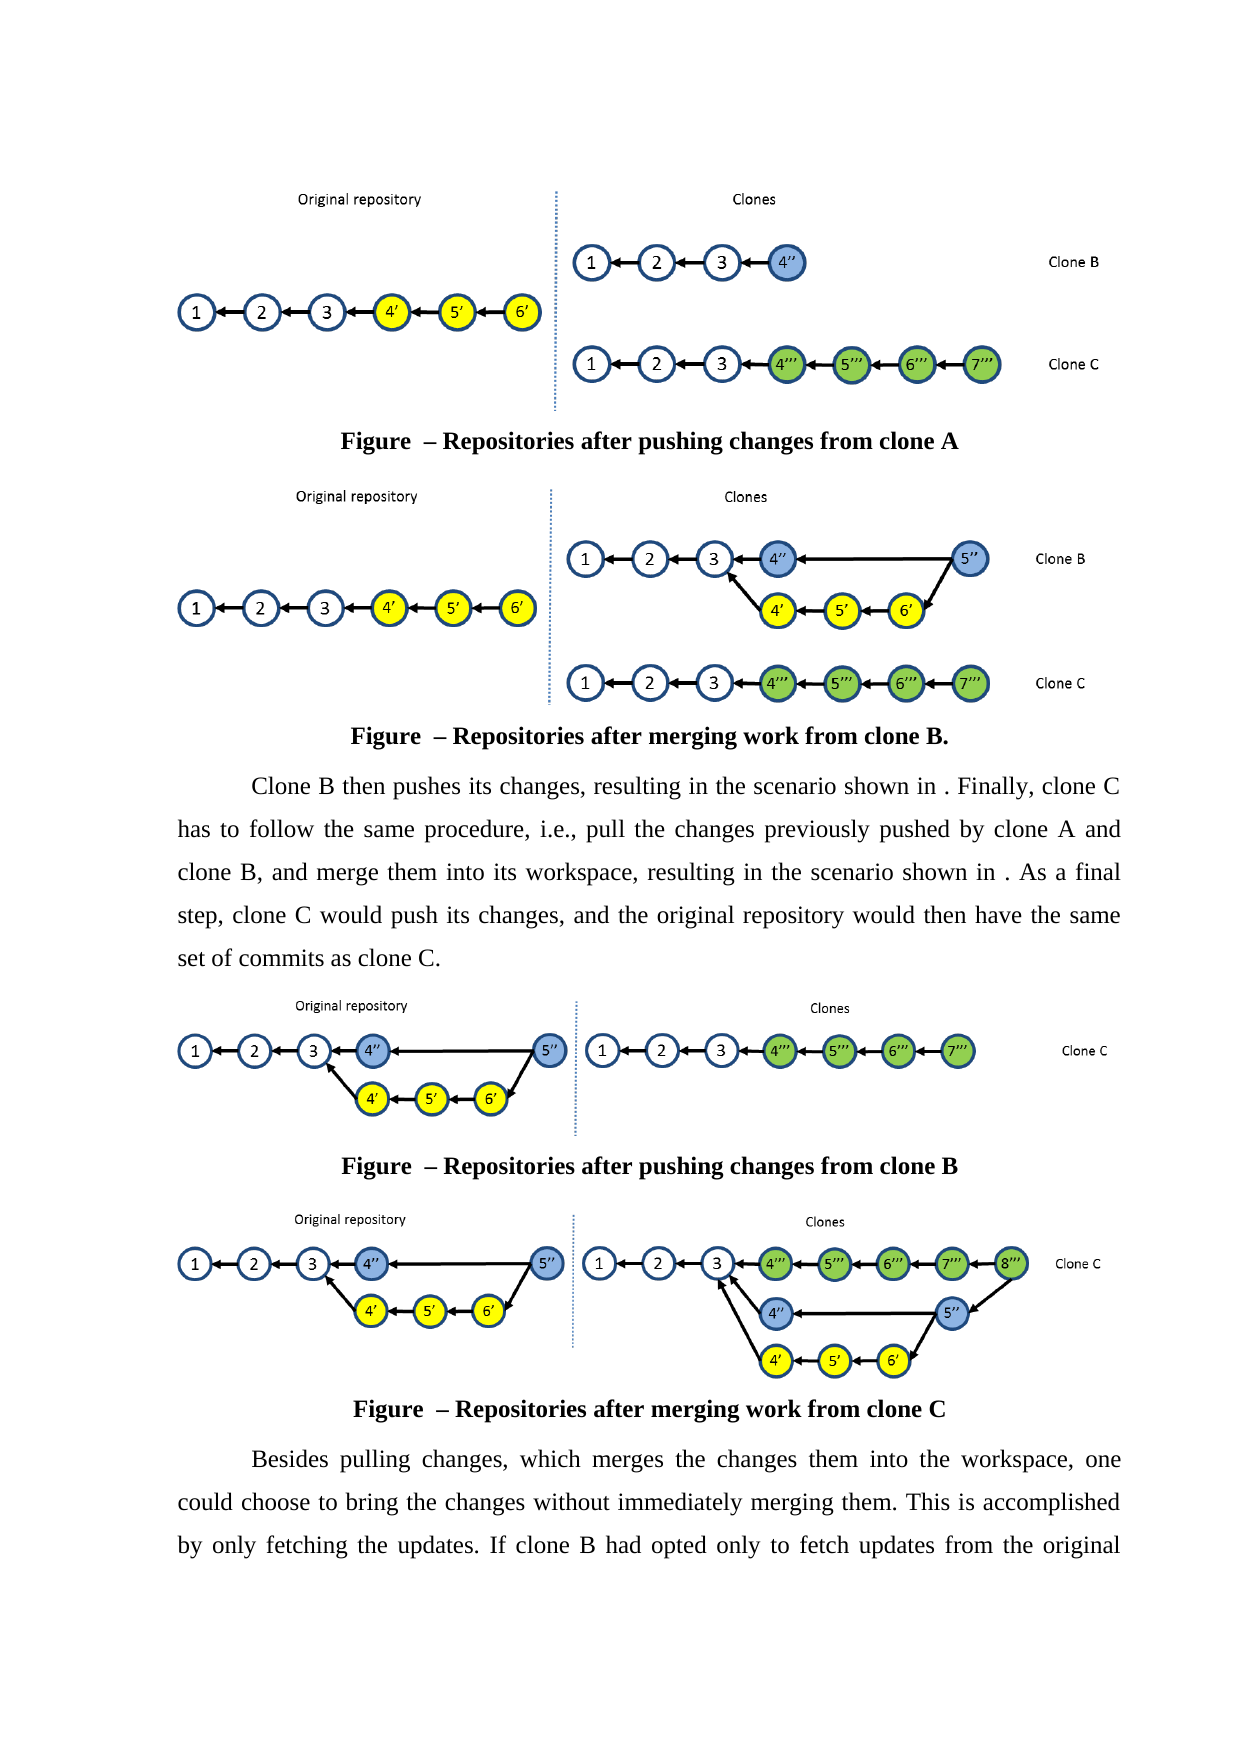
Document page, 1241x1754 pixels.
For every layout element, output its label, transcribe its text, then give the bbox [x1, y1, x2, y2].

text Clone B then pushes its changes, resulting in the scenario shown in Figure 8. Finally, clone C has to follow the same procedure, i.e., pull the changes previously pushed by clone A and clone B, and merge them into its workspace, resulting in the scenario shown in Figure 9. As a final step, clone C would push its changes, and the original repository would then have the same set of commits as clone C. [177, 771, 1122, 972]
picture [177, 986, 1124, 1137]
text Figure 6 – Repositories after pushing changes from clone A [177, 426, 1122, 455]
picture [177, 475, 1104, 707]
text Figure 7 – Repositories after merging work from clone B. [177, 721, 1122, 750]
text Figure 9 – Repositories after merging work from clone C [177, 1394, 1122, 1423]
text Figure 8 – Repositories after pushing changes from clone B [177, 1151, 1122, 1179]
picture [177, 177, 1118, 412]
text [177, 1444, 1122, 1559]
picture [177, 1200, 1118, 1380]
